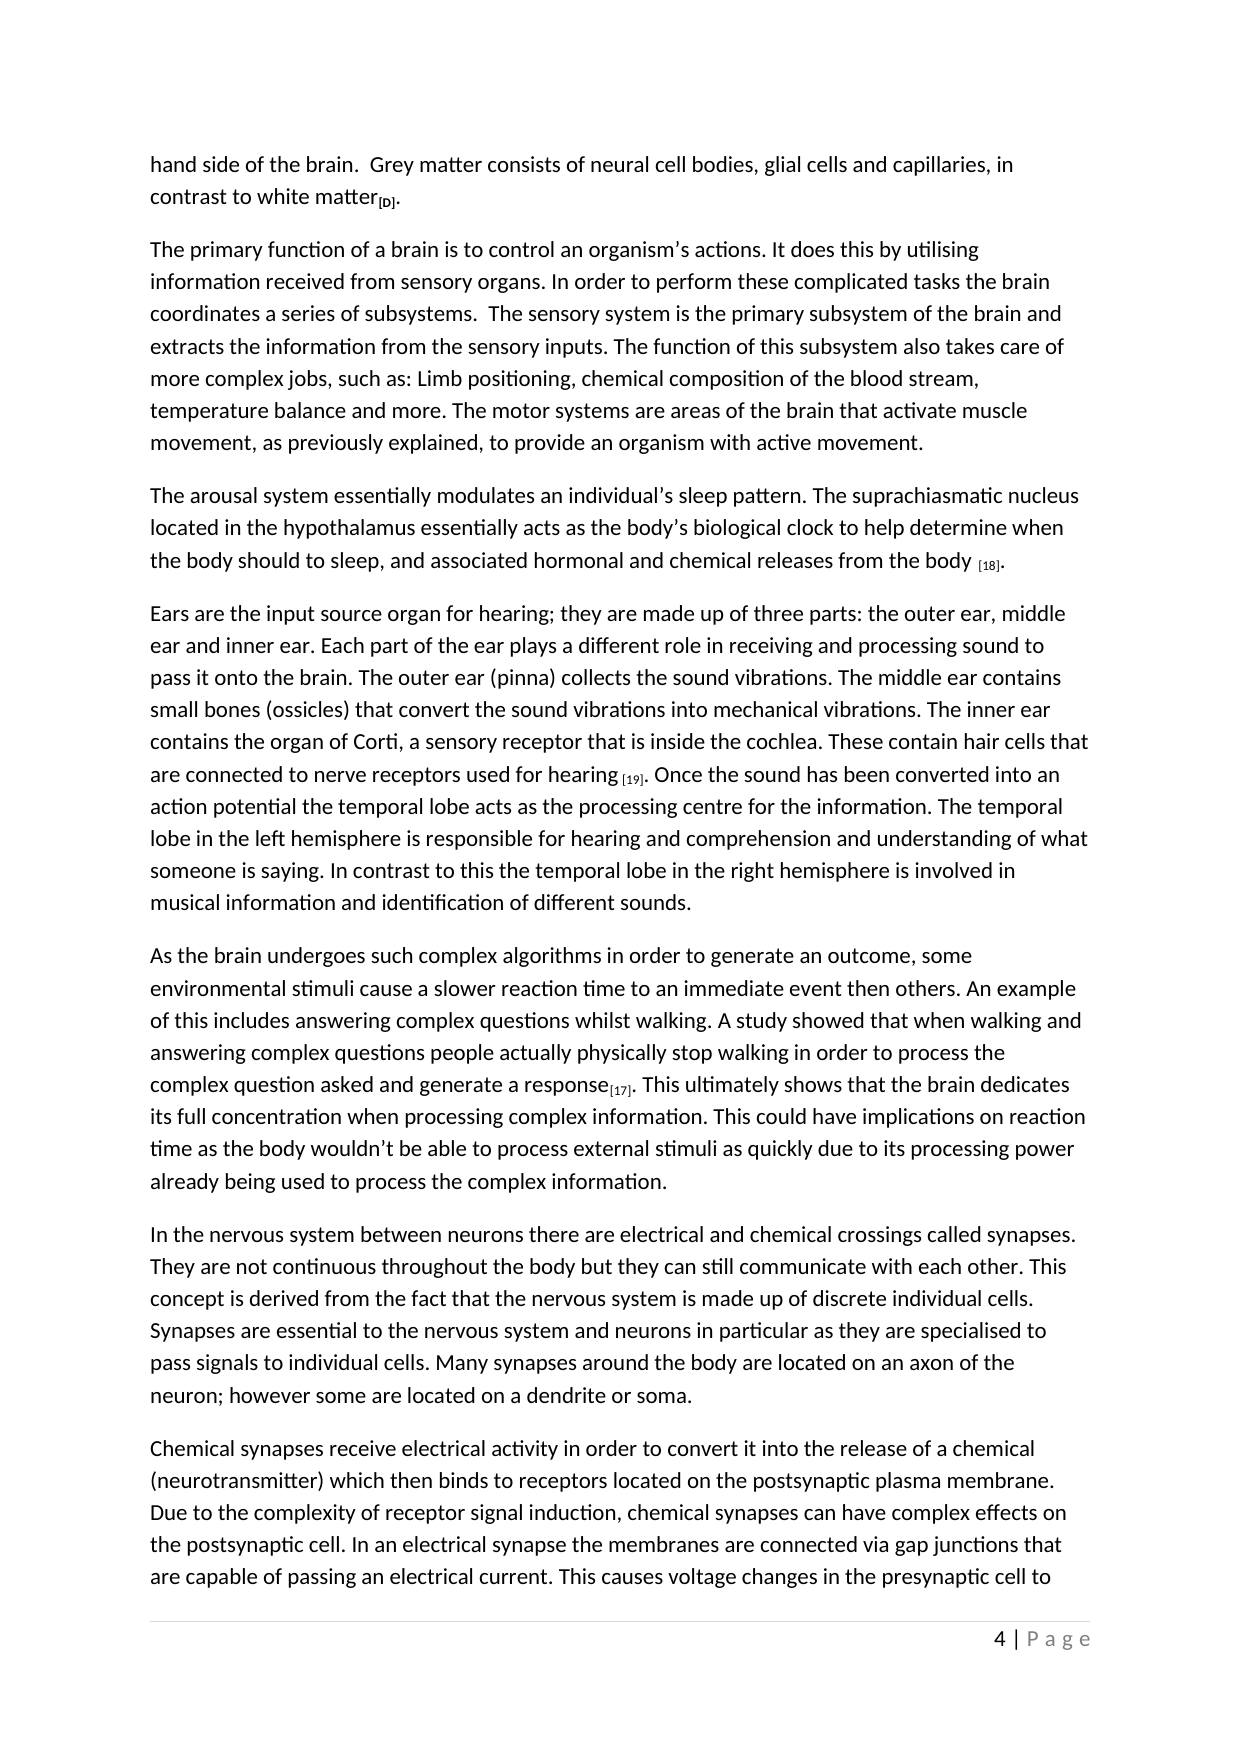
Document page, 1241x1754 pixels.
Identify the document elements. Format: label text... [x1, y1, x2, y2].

text In the nervous system between neurons there are electrical and chemical crossings called synapses. They are not continuous throughout the body but they can still communicate with each other. This concept is derived from the fact that the nervous system is made up of discrete individual cells. Synapses are essential to the nervous system and neurons in particular as they are specialised to pass signals to individual cells. Many synapses around the body are located on an axon of the neuron; however some are located on a dendrite or soma. [150, 1220, 1090, 1409]
text The arousal system essentially modulates an individual’s sleep pattern. The suprachiasmatic nucleus located in the hypothalamus essentially acts as the body’s biological clock to help determine when the body should to sleep, and associated hormonal and chemical releases from the body [18]. [150, 481, 1090, 574]
text The primary function of a brain is to control an organism’s actions. It does this by utilising information received from sensory organs. In order to perform these complicated tasks the brain coordinates a series of subsystems. The sensory system is the primary subsystem of the brain and extracts the information from the sensory inputs. The function of this subsystem also takes care of more complex jobs, such as: Limb positioning, chemical composition of the blood stream, temperature balance and more. The motor systems are areas of the brain that activate muscle movement, as previously explained, to provide an organism with active movement. [150, 235, 1090, 456]
text Ears are the input source organ for hearing; they are made up of three parts: the outer ear, middle ear and inner ear. Each part of the ear plays a different role in receiving and processing sound to pass it onto the brain. The outer ear (pinna) collects the sound vibrations. The middle ear contains small bones (ossicles) that convert the sound vibrations into mechanical vibrations. The inner ear contains the organ of Corti, a sensory receptor that is inside the cochlea. These contain hair cells that are connected to nerve receptors used for hearing [19]. Once the sound has been converted into an action potential the temporal lobe acts as the processing centre for the information. The temporal lobe in the left hemisphere is responsible for hearing and comprehension and understanding of what someone is saying. In contrast to this the temporal lobe in the right hemisphere is involved in musical information and identification of different sounds. [150, 599, 1090, 916]
text As the brain undergoes such complex algorithms in order to generate an outcome, some environmental stimuli cause a slower reaction time to an immediate event then others. An example of this includes answering complex questions whilst walking. A study showed that when walking and answering complex questions people actually physically stop walking in order to process the complex question asked and generate a response[17]. This ultimately shows that the brain dedicates its full concentration when processing complex information. This could have implications on reaction time as the body wouldn’t be able to process external stimuli as quickly due to its processing power already being used to process the complex information. [150, 941, 1090, 1195]
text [150, 150, 1090, 210]
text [150, 1434, 1090, 1591]
